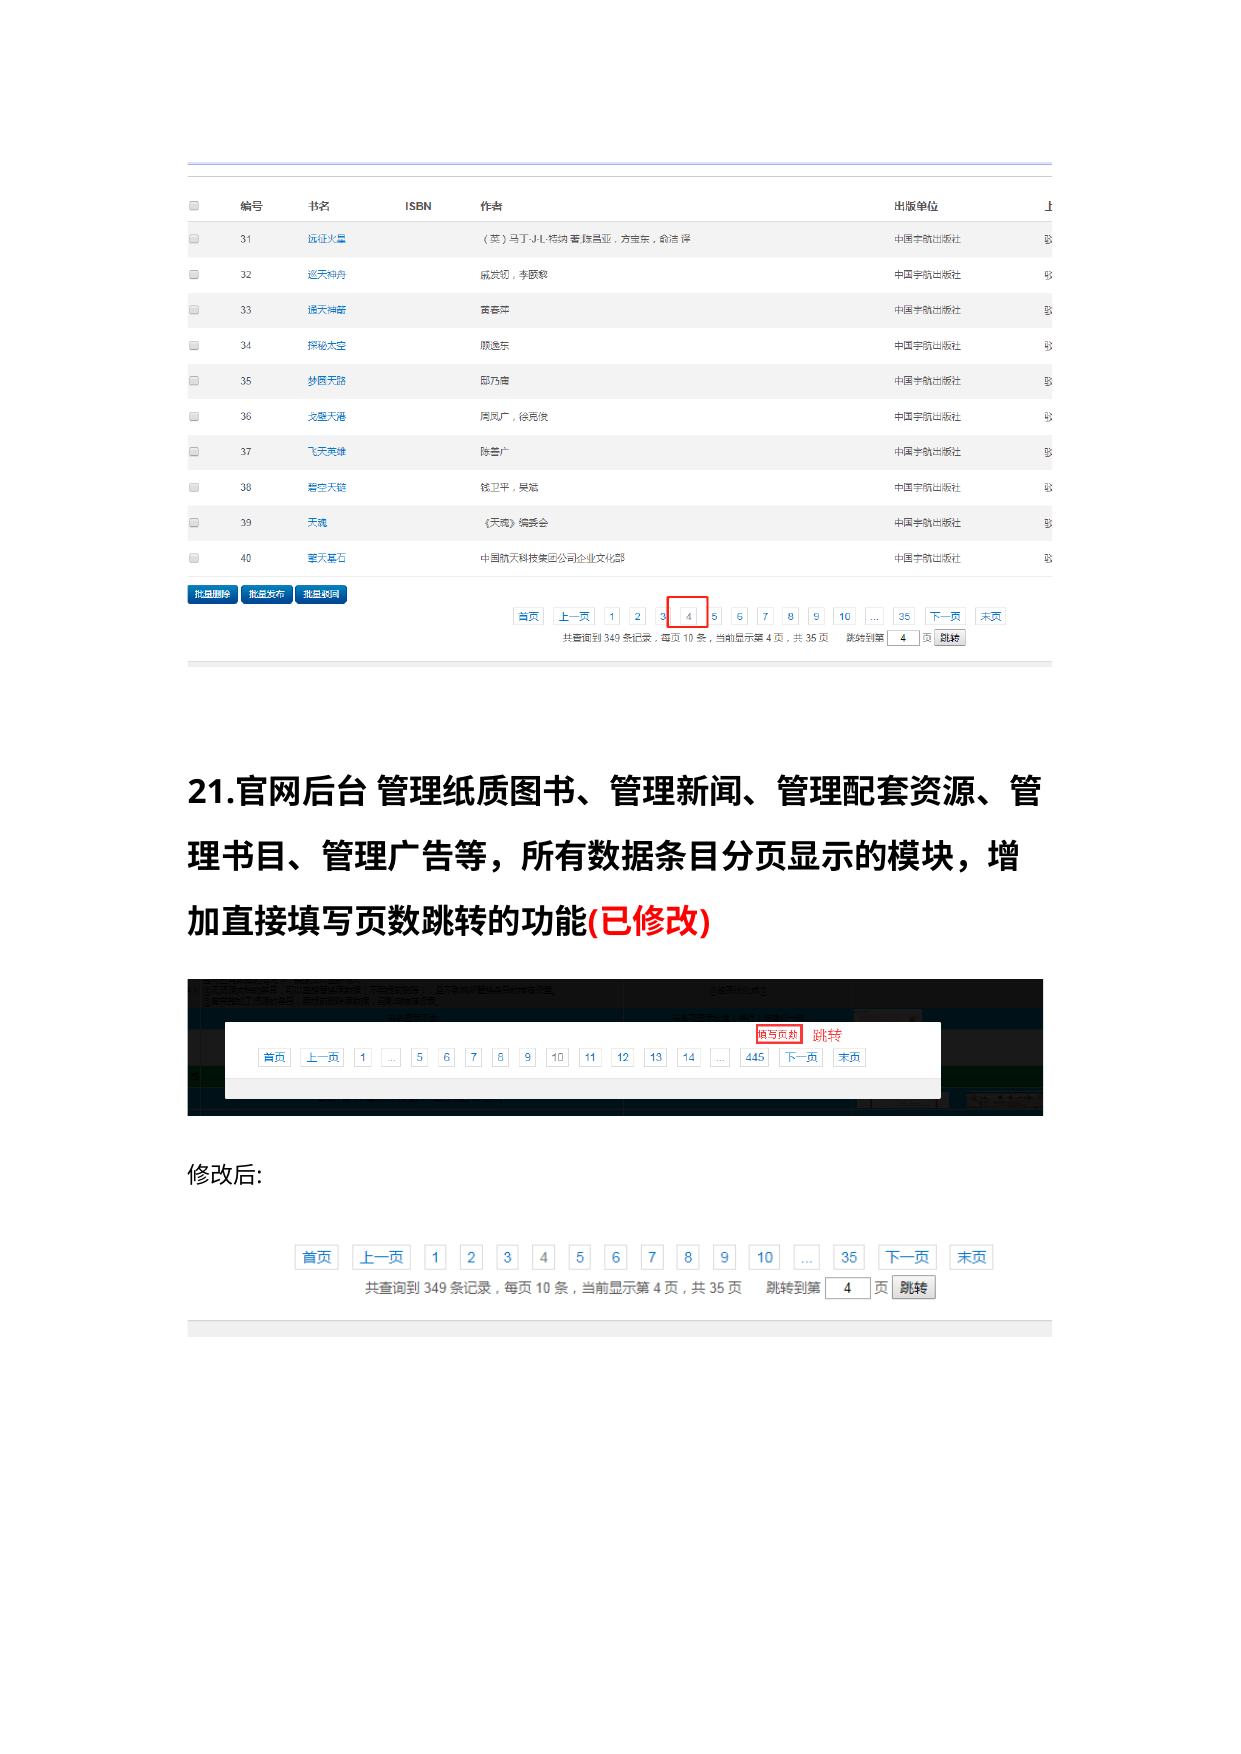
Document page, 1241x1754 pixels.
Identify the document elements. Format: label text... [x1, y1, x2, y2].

picture [187, 1231, 1053, 1337]
text 21.官网后台 管理纸质图书、管理新闻、管理配套资源、管理书目、管理广告等，所有数据条目分页显示的模块，增加直接填写页数跳转的功能(已修改) [187, 757, 1053, 952]
text 修改后: [187, 1142, 1053, 1207]
picture [187, 979, 1044, 1116]
picture [187, 162, 1053, 667]
